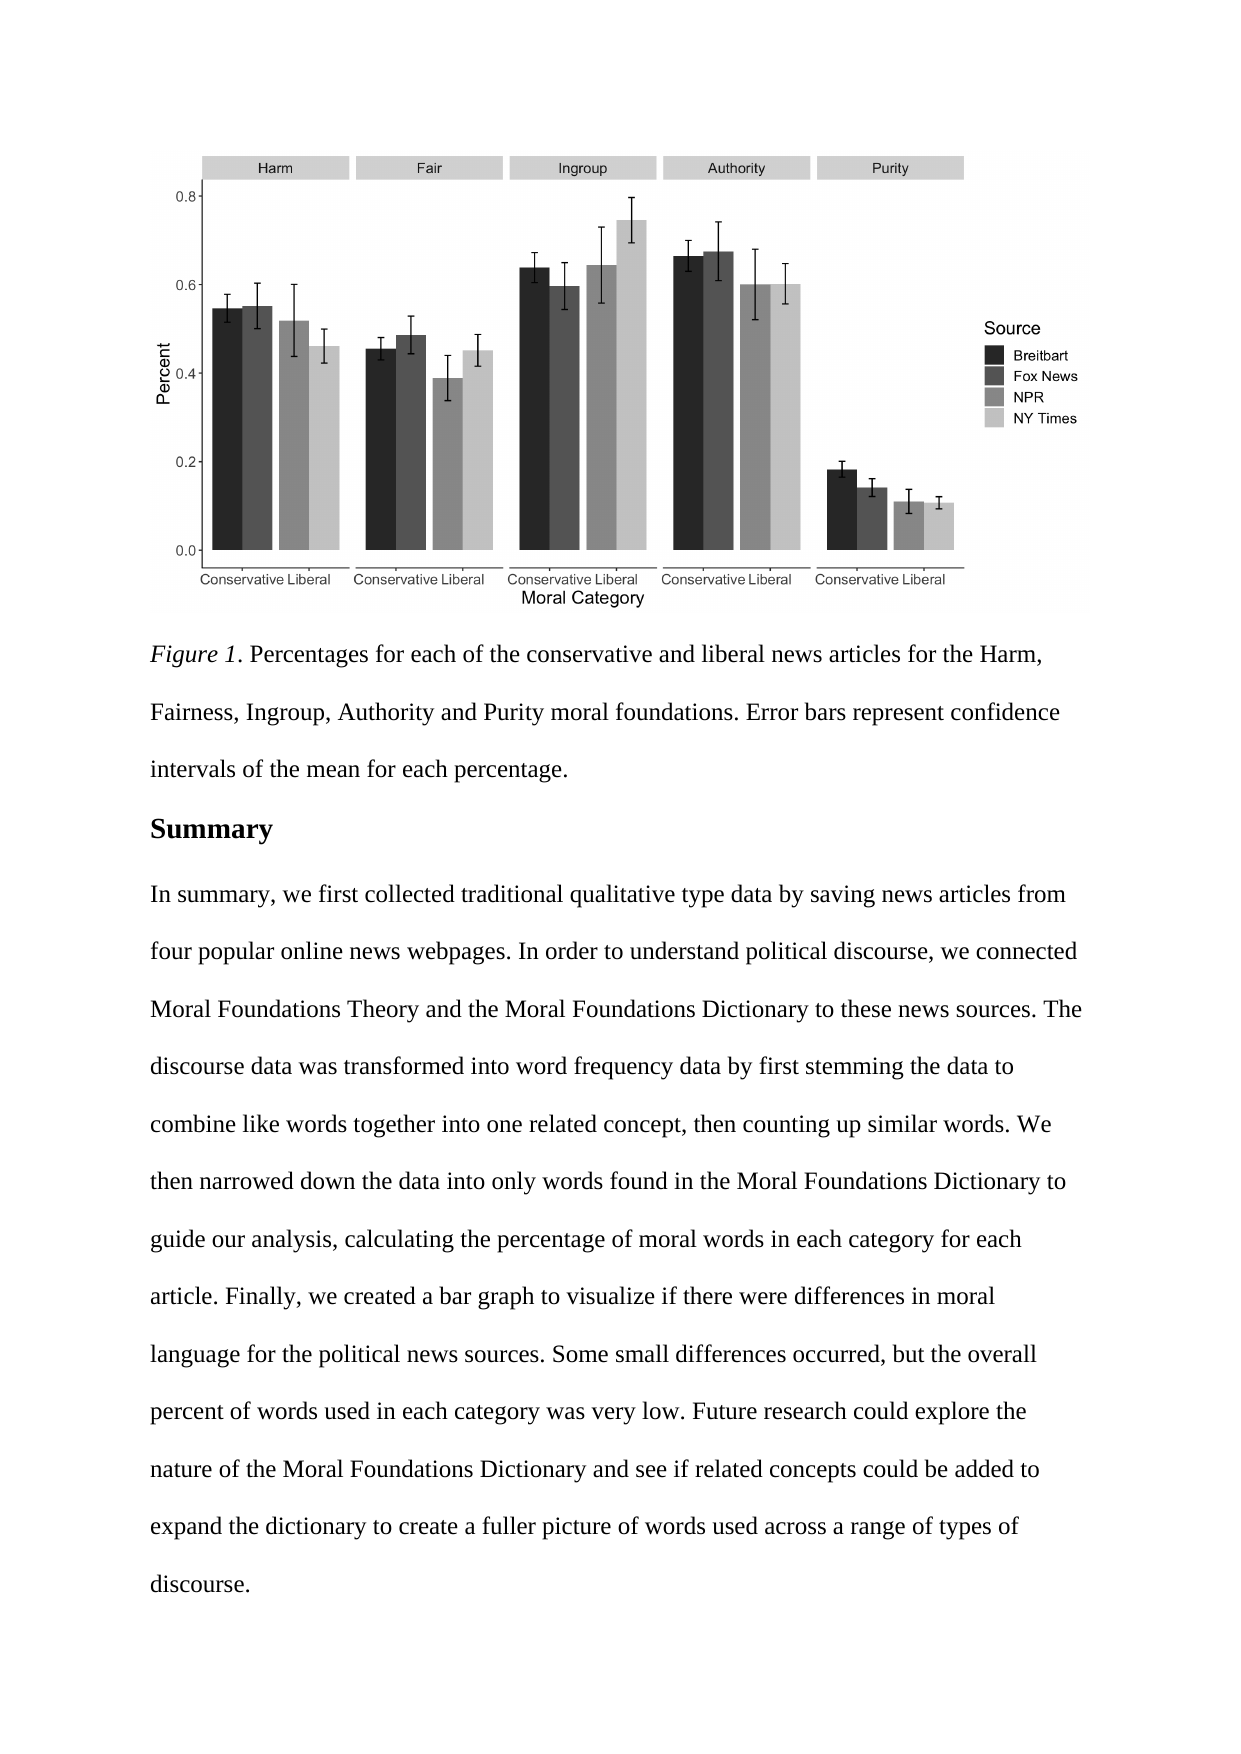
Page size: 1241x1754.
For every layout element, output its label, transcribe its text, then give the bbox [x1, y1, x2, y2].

text Figure 1. Percentages for each of the conservative and liberal news articles for the Harm, Fairness, Ingroup, Authority and Purity moral foundations. Error bars represent confidence intervals of the mean for each percentage. [150, 639, 1090, 783]
picture [150, 150, 1091, 613]
text Summary [150, 812, 1090, 845]
text In summary, we first collected traditional qualitative type data by saving news articles from four popular online news webpages. In order to understand political discourse, we connected Moral Foundations Theory and the Moral Foundations Dictionary to these news sources. The discourse data was transformed into word frequency data by first stemming the data to combine like words together into one related concept, then counting up similar words. We then narrowed down the data into only words found in the Moral Foundations Dictionary to guide our analysis, calculating the percentage of moral words in each category for each article. Finally, we created a bar graph to visualize if there were differences in moral language for the political news sources. Some small differences occurred, but the overall percent of words used in each category was very low. Future research could explore the nature of the Moral Foundations Dictionary and see if related concepts could be added to expand the dictionary to create a fuller picture of words used across a range of types of discourse. [150, 879, 1090, 1597]
